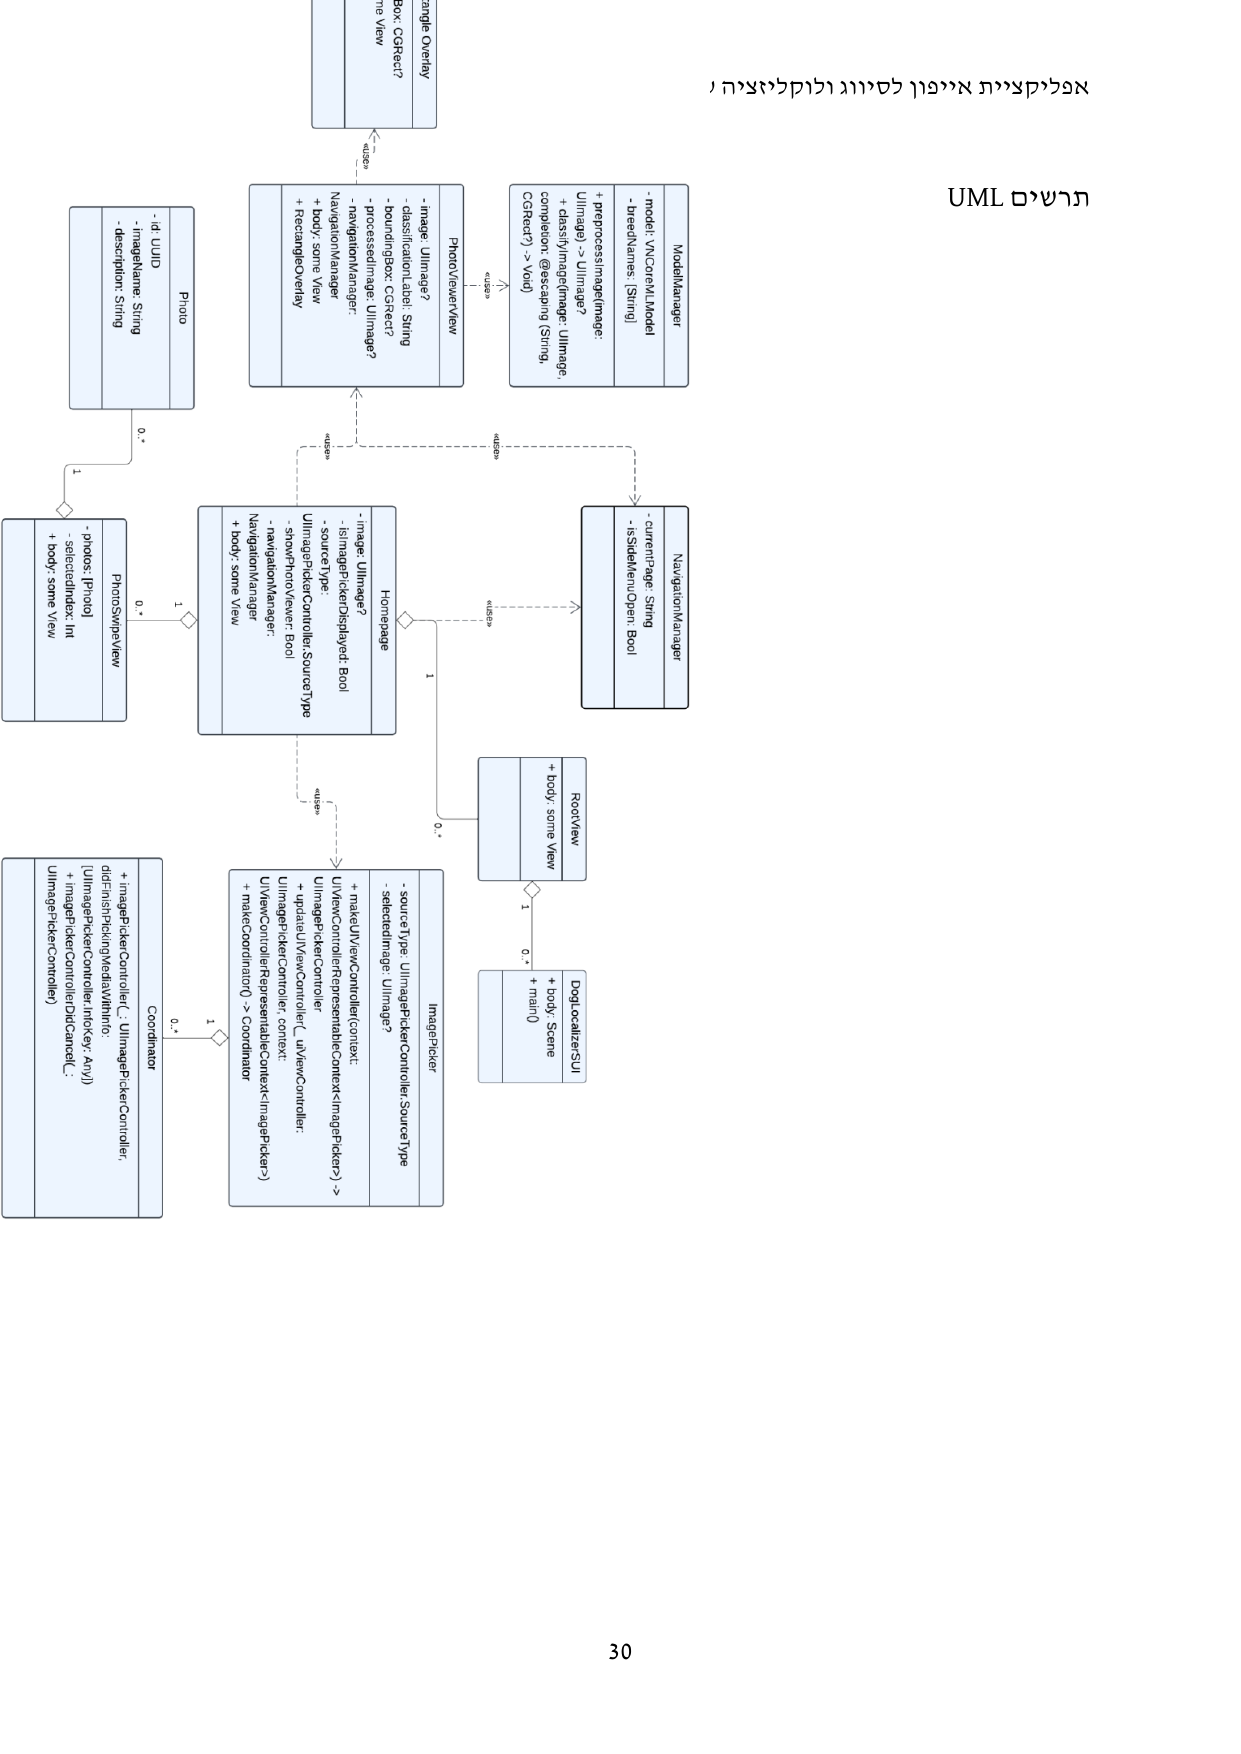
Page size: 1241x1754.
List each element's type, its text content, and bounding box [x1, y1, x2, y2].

picture [0, 0, 710, 1238]
subtitle תרשים UML [710, 183, 1090, 212]
